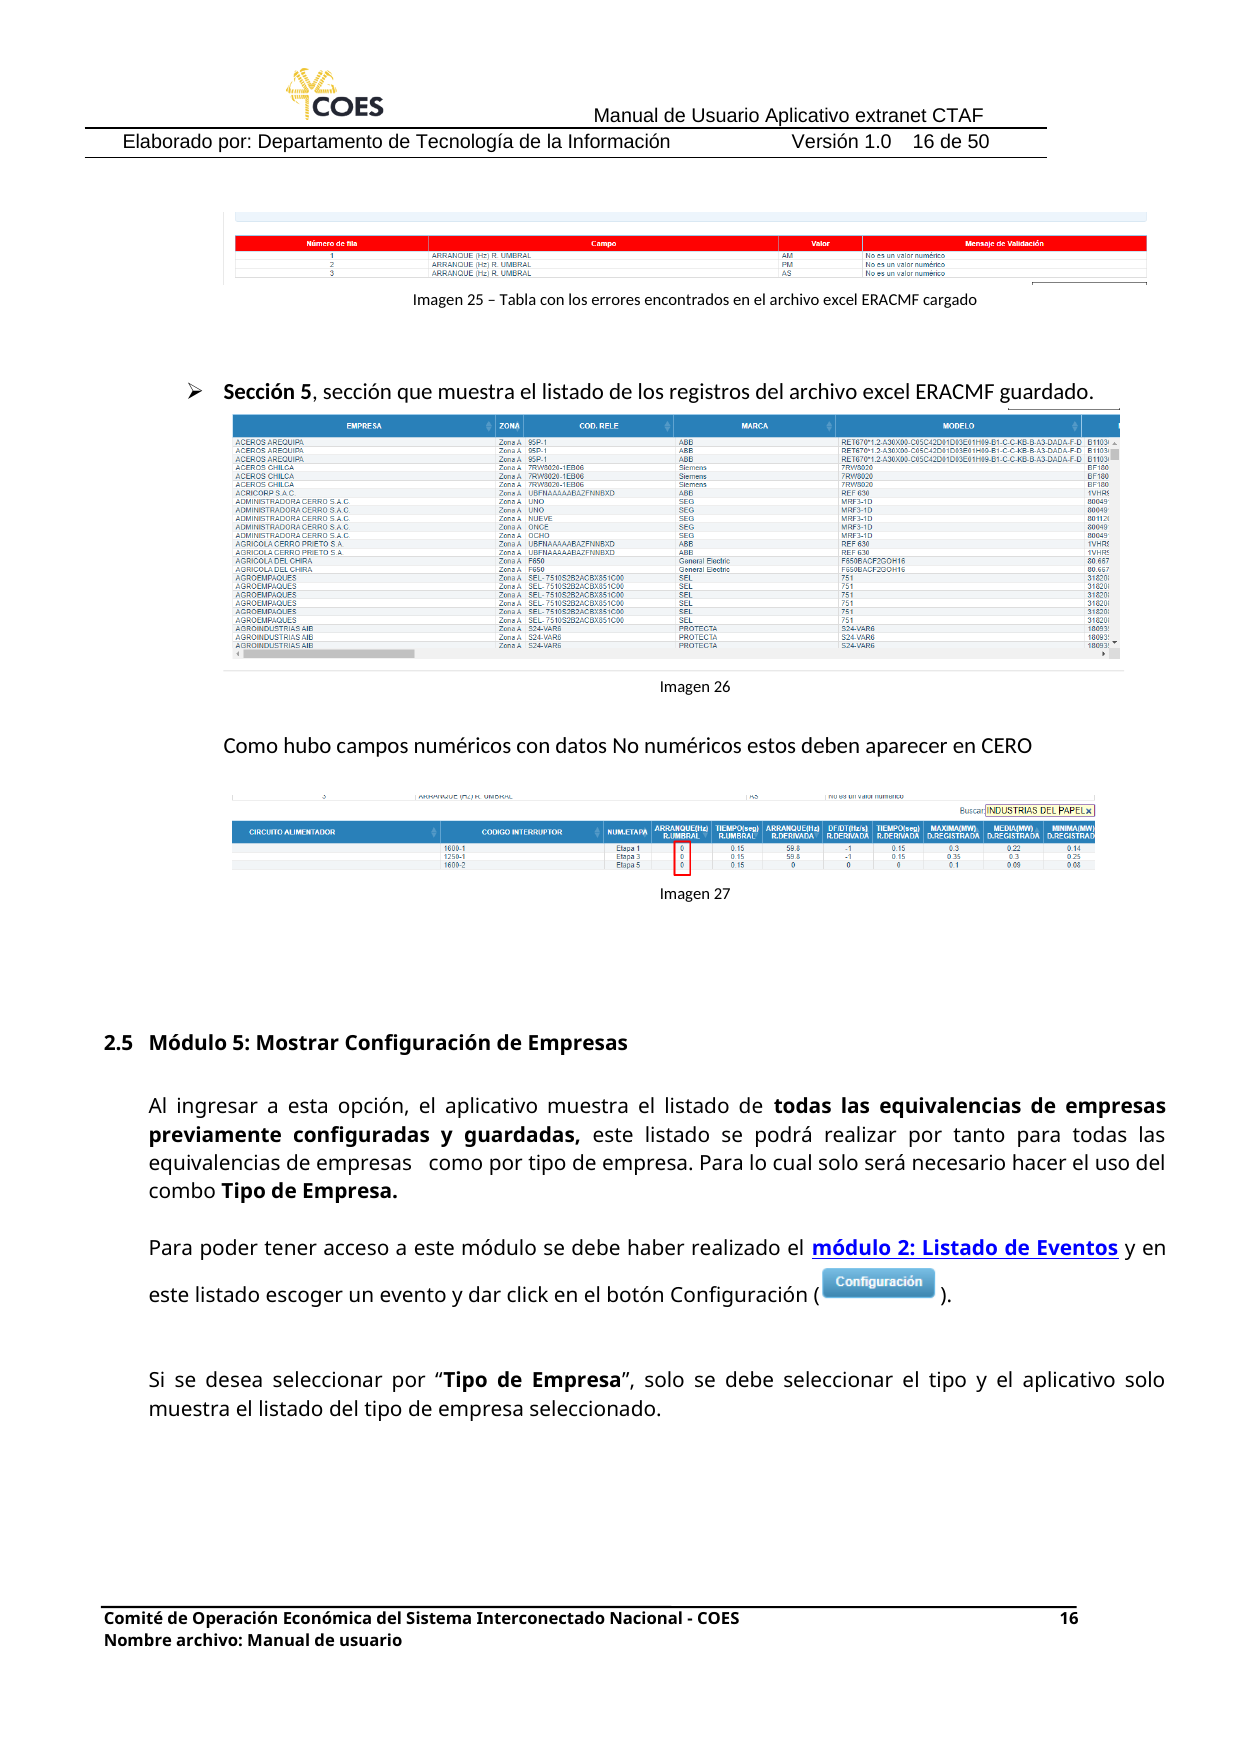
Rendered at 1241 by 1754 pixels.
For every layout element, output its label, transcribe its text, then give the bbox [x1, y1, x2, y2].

picture [223, 795, 1102, 880]
subtitle Módulo 5: Mostrar Configuración de Empresas [103, 1028, 1167, 1057]
text Para poder tener acceso a este módulo se debe haber realizado el módulo 2: Listado de Eventos y en este listado escoger un evento y dar click en el botón Configuración (). [148, 1233, 1167, 1308]
picture [820, 1262, 940, 1303]
picture [223, 212, 1153, 285]
picture [223, 408, 1125, 672]
list Imagen 27 [223, 883, 1167, 904]
list Sección 5, sección que muestra el listado de los registros del archivo excel ERACMF guardado. [186, 377, 1167, 405]
text Si se desea seleccionar por “Tipo de Empresa”, solo se debe seleccionar el tipo y el aplicativo solo muestra el listado del tipo de empresa seleccionado. [148, 1365, 1167, 1422]
list Imagen 25 – Tabla con los errores encontrados en el archivo excel ERACMF cargado [223, 289, 1167, 309]
list Imagen 26 [223, 676, 1167, 696]
text Al ingresar a esta opción, el aplicativo muestra el listado de todas las equivalencias de empresas previamente configuradas y guardadas, este listado se podrá realizar por tanto para todas las equivalencias de empresas como por tipo de empresa. Para lo cual solo será necesario hacer el uso del combo Tipo de Empresa. [148, 1091, 1167, 1205]
picture [286, 68, 390, 123]
list Como hubo campos numéricos con datos No numéricos estos deben aparecer en CERO [223, 731, 1167, 759]
